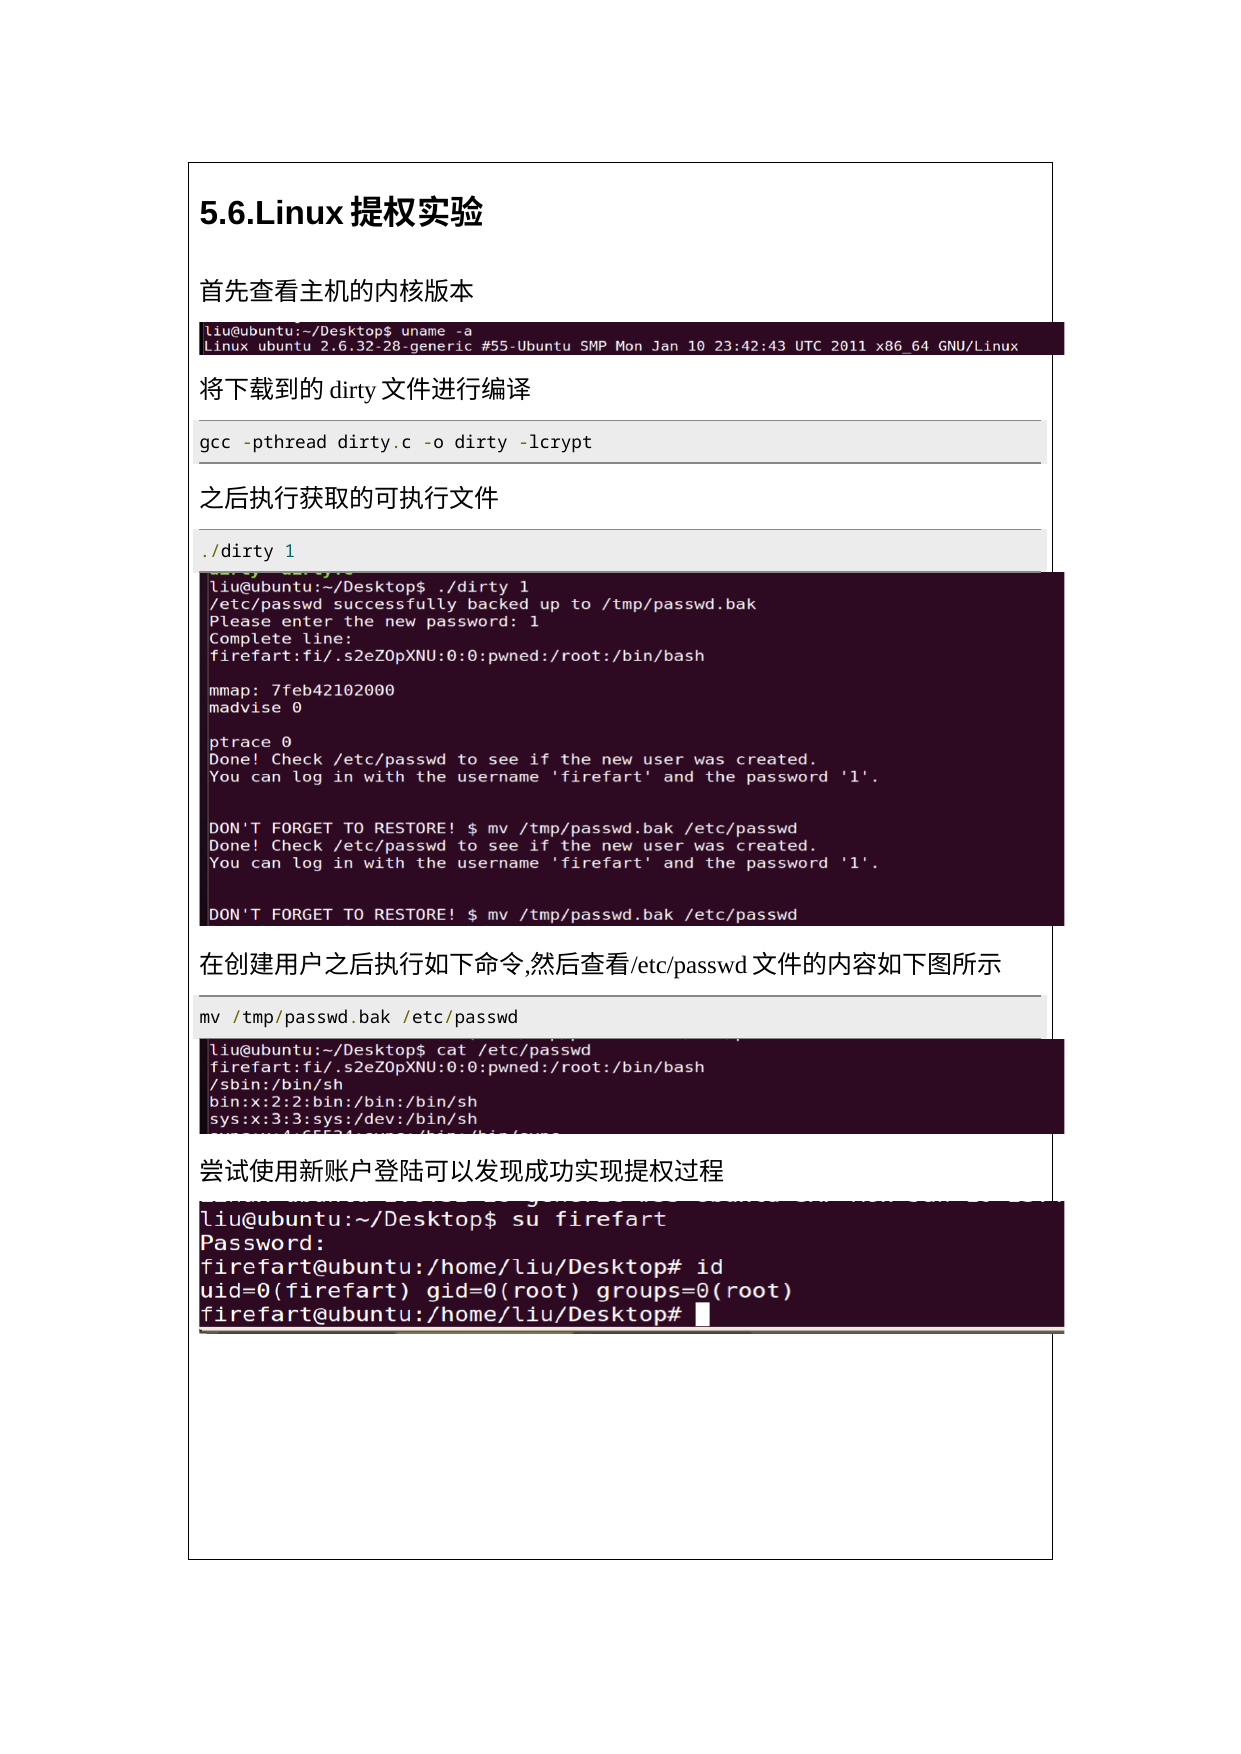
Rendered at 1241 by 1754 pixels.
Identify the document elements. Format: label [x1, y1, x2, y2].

picture [199, 322, 1065, 355]
picture [199, 1201, 1065, 1334]
table_cell [189, 163, 1052, 1559]
picture [199, 1039, 1065, 1134]
picture [199, 572, 1065, 926]
